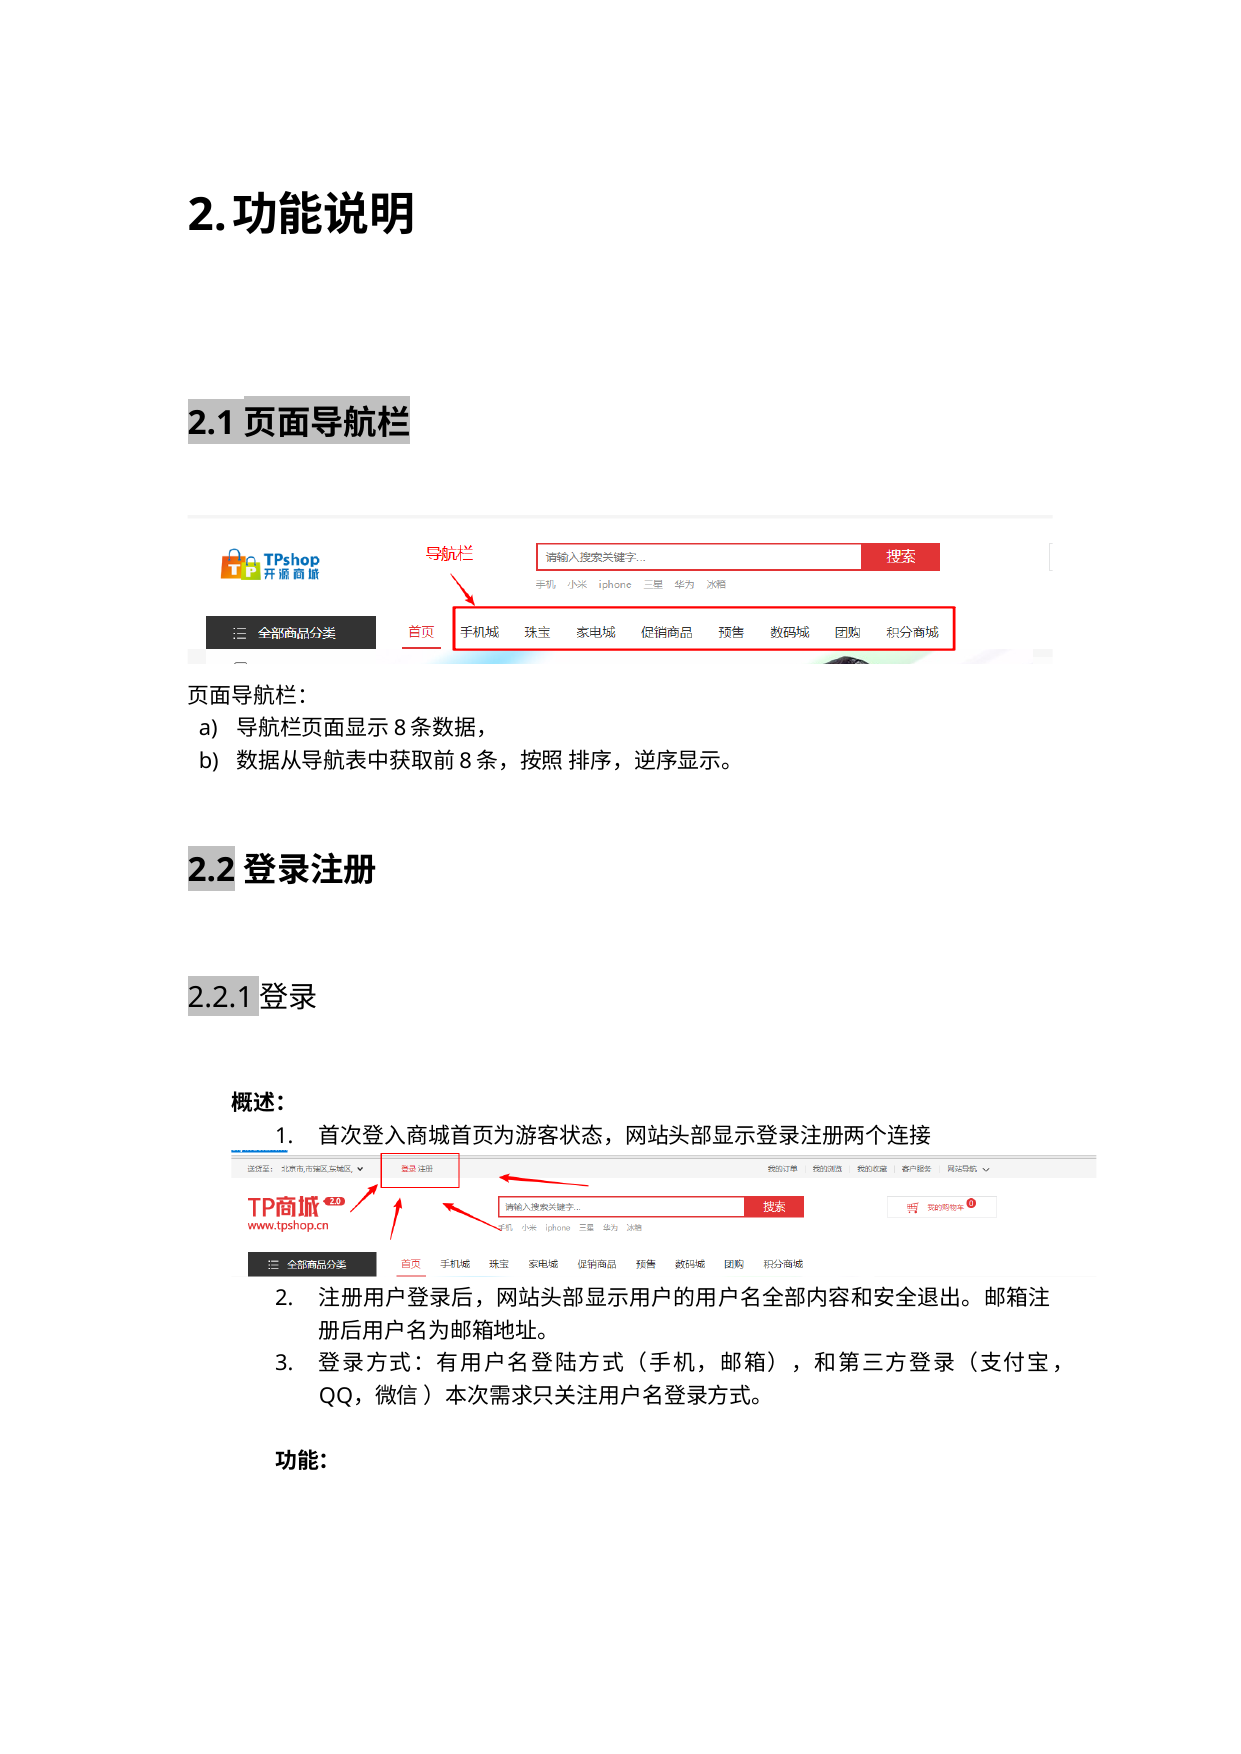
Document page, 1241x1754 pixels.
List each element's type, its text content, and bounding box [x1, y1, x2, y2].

list 导航栏页面显示8条数据， [198, 710, 1053, 742]
text 页面导航栏： [187, 677, 1053, 710]
picture [231, 1150, 1097, 1277]
text 概述： [231, 1085, 1053, 1117]
subtitle 功能说明 [187, 162, 1053, 259]
list 数据从导航表中获取前8条，按照 排序，逆序显示。 [198, 742, 1053, 775]
list 注册用户登录后，网站头部显示用户的用户名全部内容和安全退出。邮箱注册后用户名为邮箱地址。 [275, 1280, 1053, 1345]
subtitle 2.1 页面导航栏 [187, 388, 1053, 453]
text 功能： [231, 1442, 1053, 1475]
list 首次登入商城首页为游客状态，网站头部显示登录注册两个连接 [275, 1117, 1053, 1150]
subtitle 2.2.1登录 [187, 962, 1053, 1027]
picture [187, 515, 1053, 664]
subtitle 2.2 登录注册 [187, 834, 1053, 899]
list 登录方式：有用户名登陆方式（手机，邮箱），和第三方登录（支付宝，QQ，微信 ）本次需求只关注用户名登录方式。 [275, 1345, 1053, 1410]
